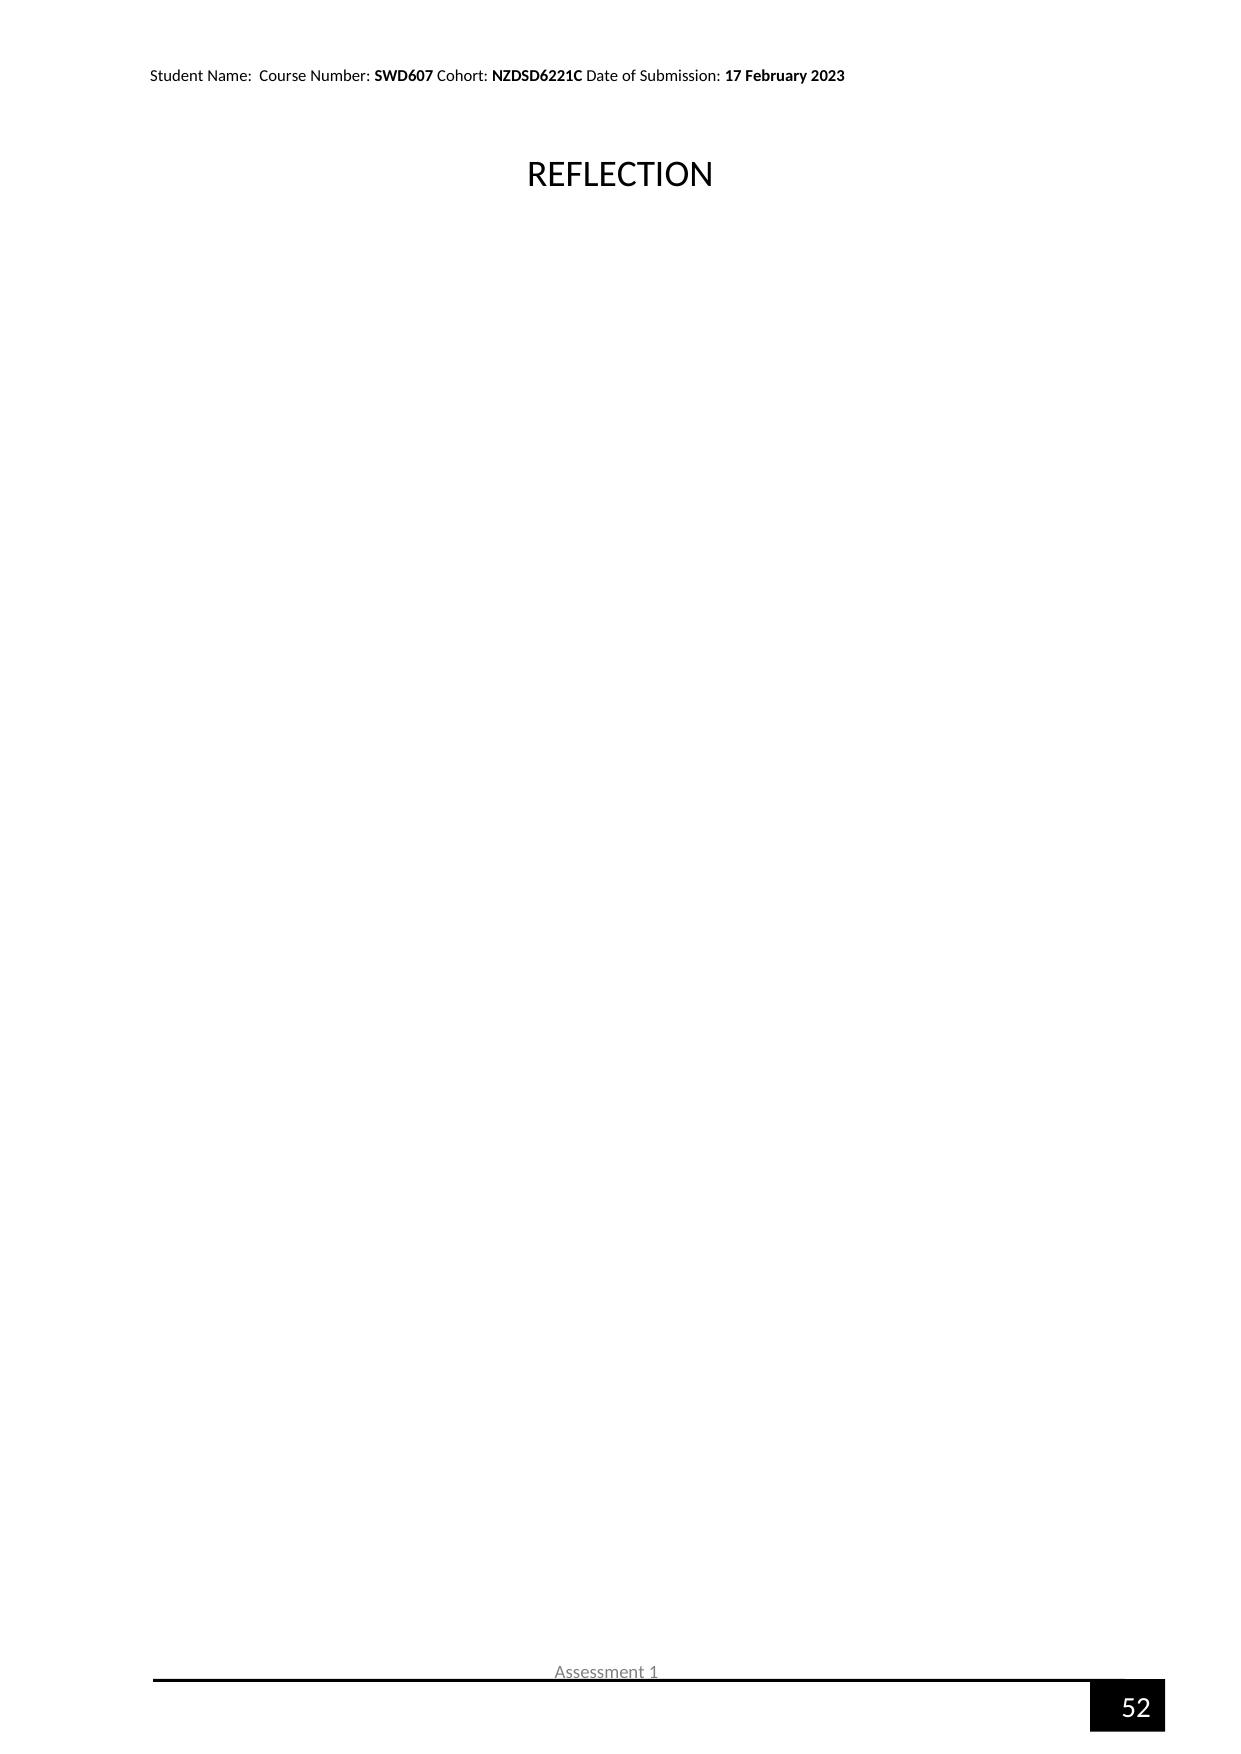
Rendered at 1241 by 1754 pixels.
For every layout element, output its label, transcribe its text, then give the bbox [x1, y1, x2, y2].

subtitle REFLECTION [150, 150, 1090, 196]
